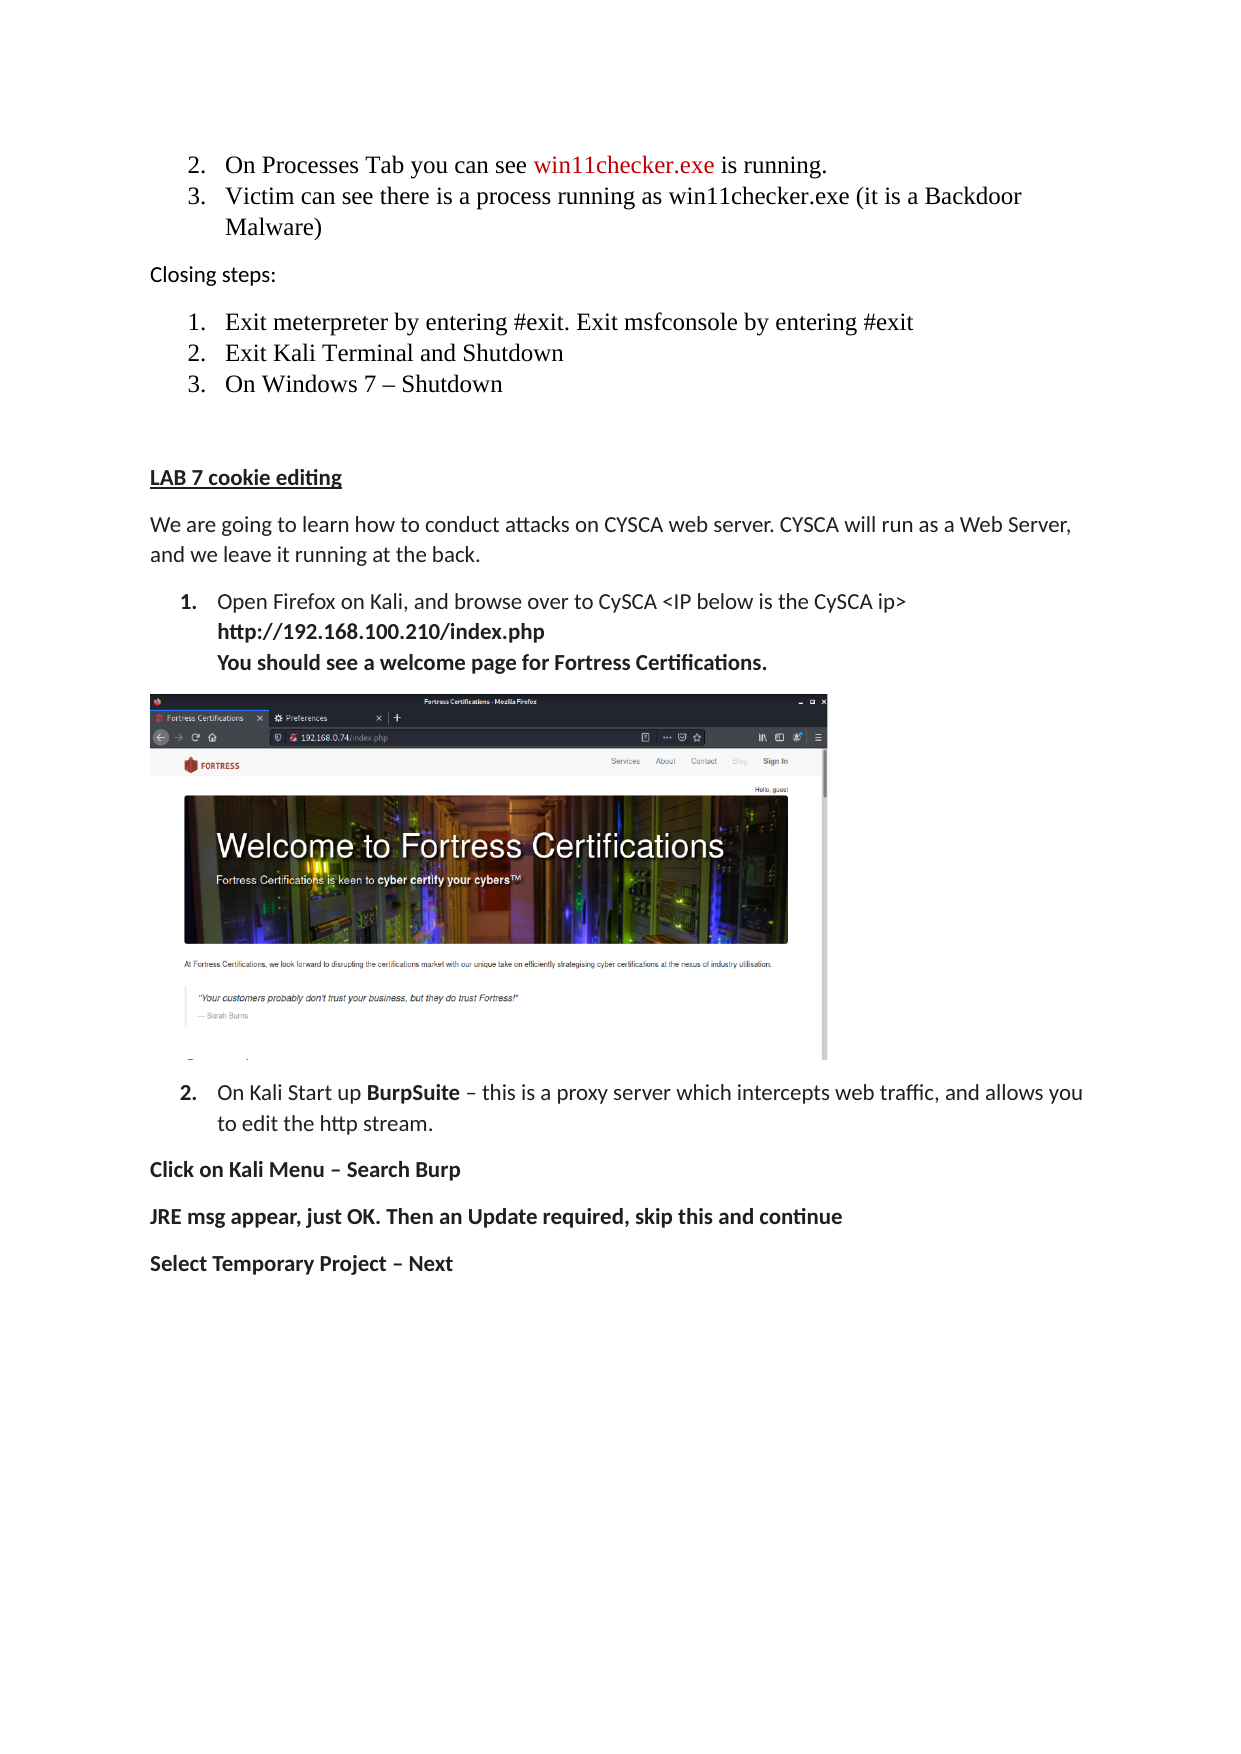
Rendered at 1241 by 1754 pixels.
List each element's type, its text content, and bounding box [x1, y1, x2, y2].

list Exit Kali Terminal and Shutdown [187, 338, 1090, 366]
text LAB 7 cookie editing [150, 463, 1090, 491]
picture [150, 694, 828, 1060]
text We are going to learn how to conduct attacks on CYSCA web server. CYSCA will run as a Web Server, and we leave it running at the back. [150, 510, 1090, 568]
list Exit meterpreter by entering #exit. Exit msfconsole by entering #exit [187, 307, 1090, 335]
text JRE msg appear, just OK. Then an Update required, skip this and continue [150, 1202, 1090, 1230]
list On Processes Tab you can see win11checker.exe is running. [187, 150, 1090, 179]
list Victim can see there is a process running as win11checker.exe (it is a Backdoor Malware) [187, 181, 1090, 241]
list Open Firefox on Kali, and browse over to CySCA <IP below is the CySCA ip> http://192.168.100.210/index.php You should see a welcome page for Fortress Certifications. [179, 587, 1090, 676]
text Closing steps: [150, 260, 1090, 288]
text Select Temporary Project – Next [150, 1249, 1090, 1277]
list On Kali Start up BurpSuite – this is a proxy server which intercepts web traffic, and allows you to edit the http stream. [179, 1078, 1090, 1137]
list On Windows 7 – Shutdown [187, 369, 1090, 397]
text Click on Kali Menu – Search Burp [150, 1156, 1090, 1183]
